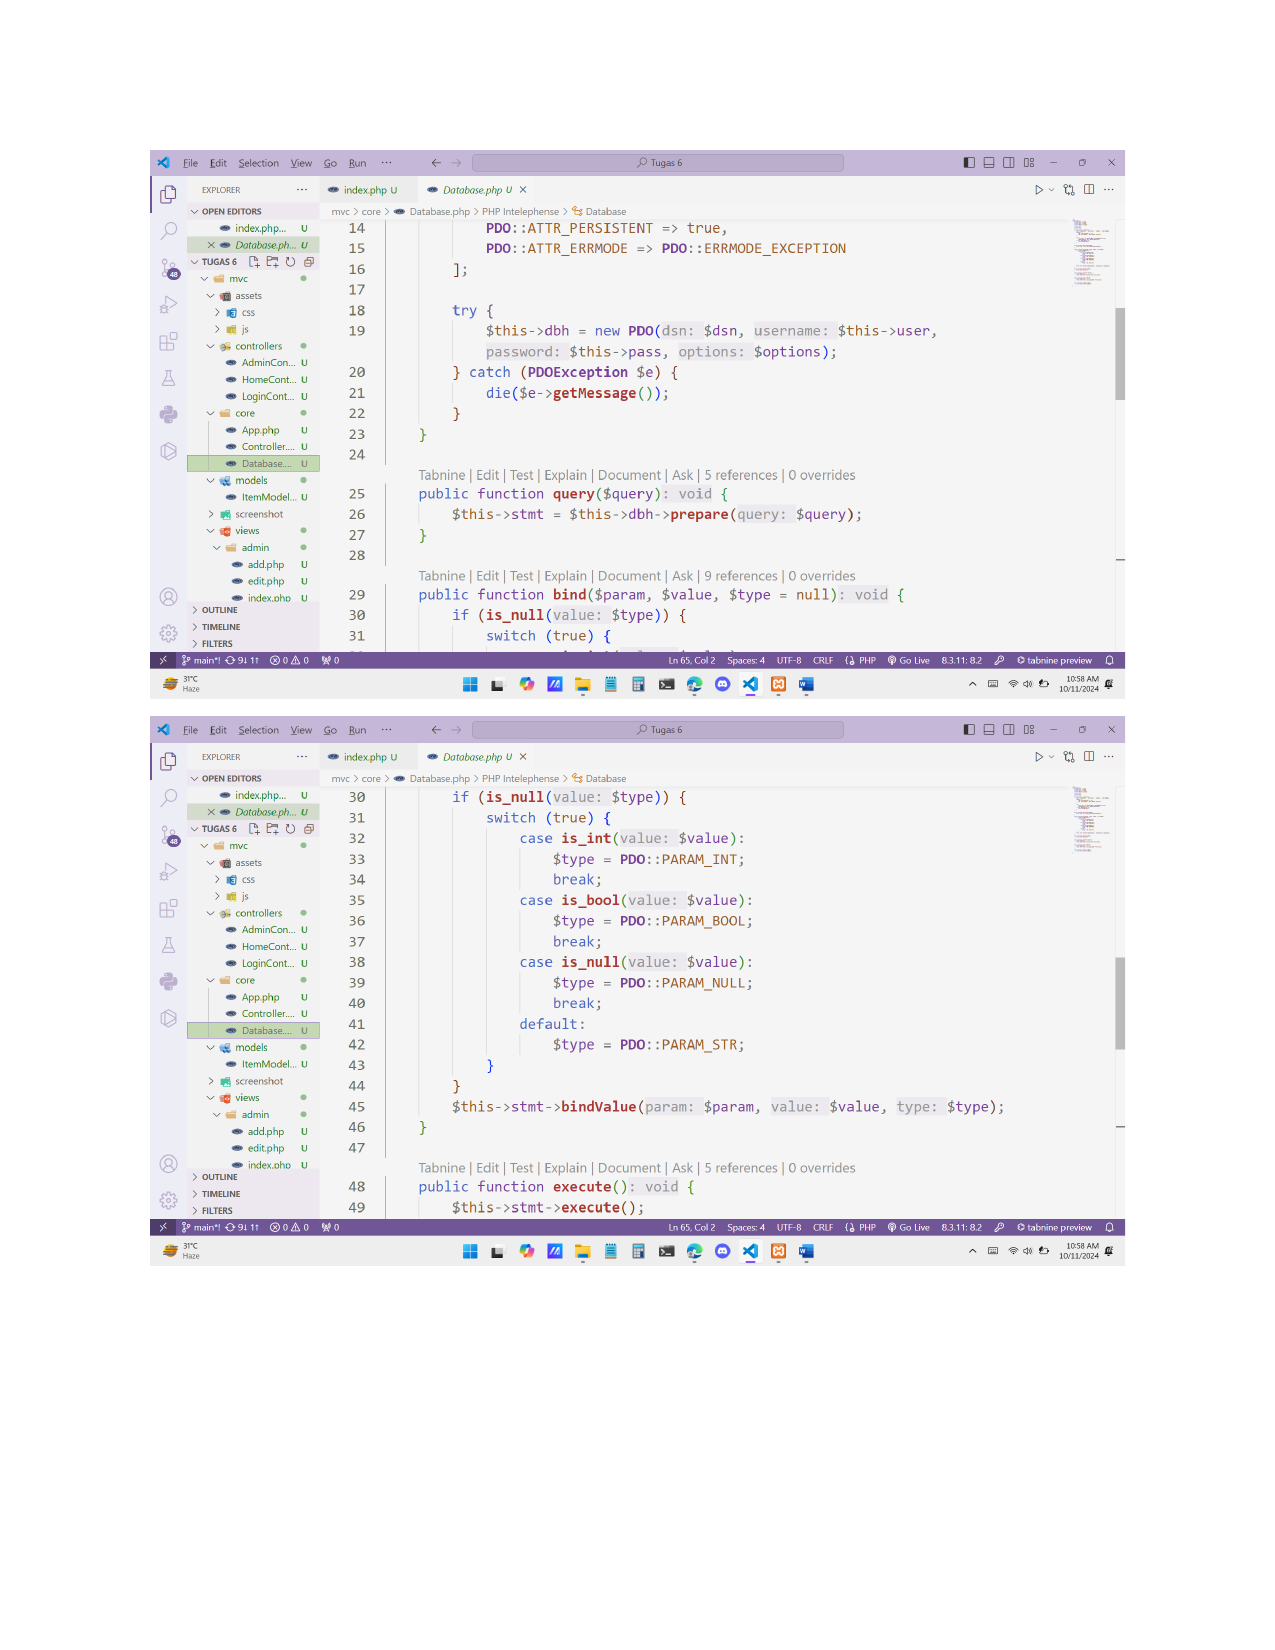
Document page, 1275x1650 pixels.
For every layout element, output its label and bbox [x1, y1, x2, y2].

picture [150, 716, 1125, 1266]
picture [150, 150, 1125, 699]
